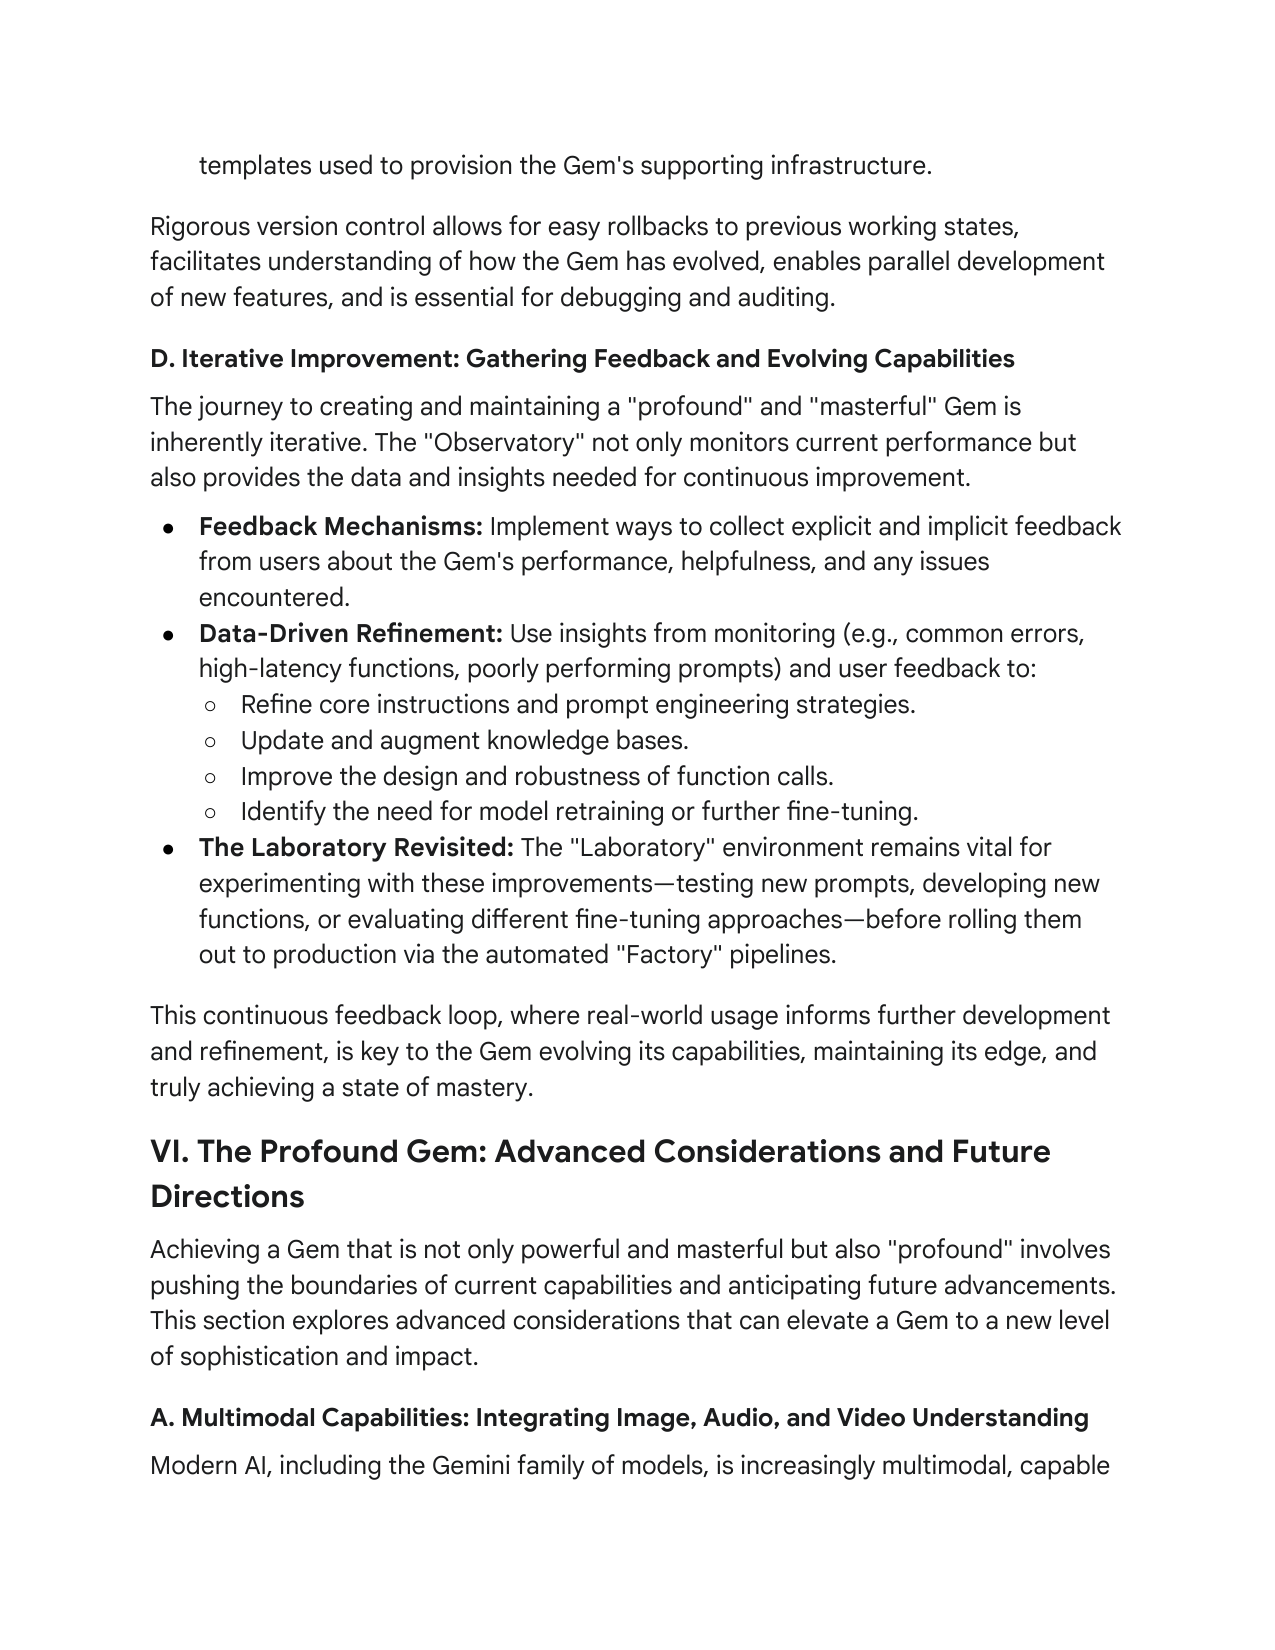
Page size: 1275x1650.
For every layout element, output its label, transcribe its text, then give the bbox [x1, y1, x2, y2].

list Update and augment knowledge bases. [203, 725, 1125, 757]
text This continuous feedback loop, where real-world usage informs further development and refinement, is key to the Gem evolving its capabilities, maintaining its edge, and truly achieving a state of mastery. [150, 1000, 1125, 1103]
list Data-Driven Refinement: Use insights from monitoring (e.g., common errors, high-latency functions, poorly performing prompts) and user feedback to: [161, 618, 1125, 685]
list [161, 150, 1125, 181]
list Feedback Mechanisms: Implement ways to collect explicit and implicit feedback from users about the Gem's performance, helpfulness, and any issues encountered. [161, 511, 1125, 614]
subtitle A. Multimodal Capabilities: Integrating Image, Audio, and Video Understanding [150, 1402, 1125, 1433]
text Rigorous version control allows for easy rollbacks to previous working states, facilitates understanding of how the Gem has evolved, enables parallel development of new features, and is essential for debugging and auditing. [150, 211, 1125, 313]
list Refine core instructions and prompt engineering strategies. [203, 689, 1125, 721]
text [150, 1450, 1125, 1482]
list The Laboratory Revisited: The "Laboratory" environment remains vital for experimenting with these improvements—testing new prompts, developing new functions, or evaluating different fine-tuning approaches—before rolling them out to production via the automated "Factory" pipelines. [161, 832, 1125, 971]
list Identify the need for model retraining or further fine-tuning. [203, 797, 1125, 828]
text Achieving a Gem that is not only powerful and masterful but also "profound" involves pushing the boundaries of current capabilities and anticipating future advancements. This section explores advanced considerations that can elevate a Gem to a new level of sophistication and impact. [150, 1234, 1125, 1373]
text The journey to creating and maintaining a "profound" and "masterful" Gem is inherently iterative. The "Observatory" not only monitors current performance but also provides the data and insights needed for continuous improvement. [150, 391, 1125, 494]
list Improve the design and robustness of function calls. [203, 761, 1125, 792]
subtitle VI. The Profound Gem: Advanced Considerations and Future Directions [150, 1132, 1125, 1216]
subtitle D. Iterative Improvement: Gathering Feedback and Evolving Capabilities [150, 343, 1125, 374]
